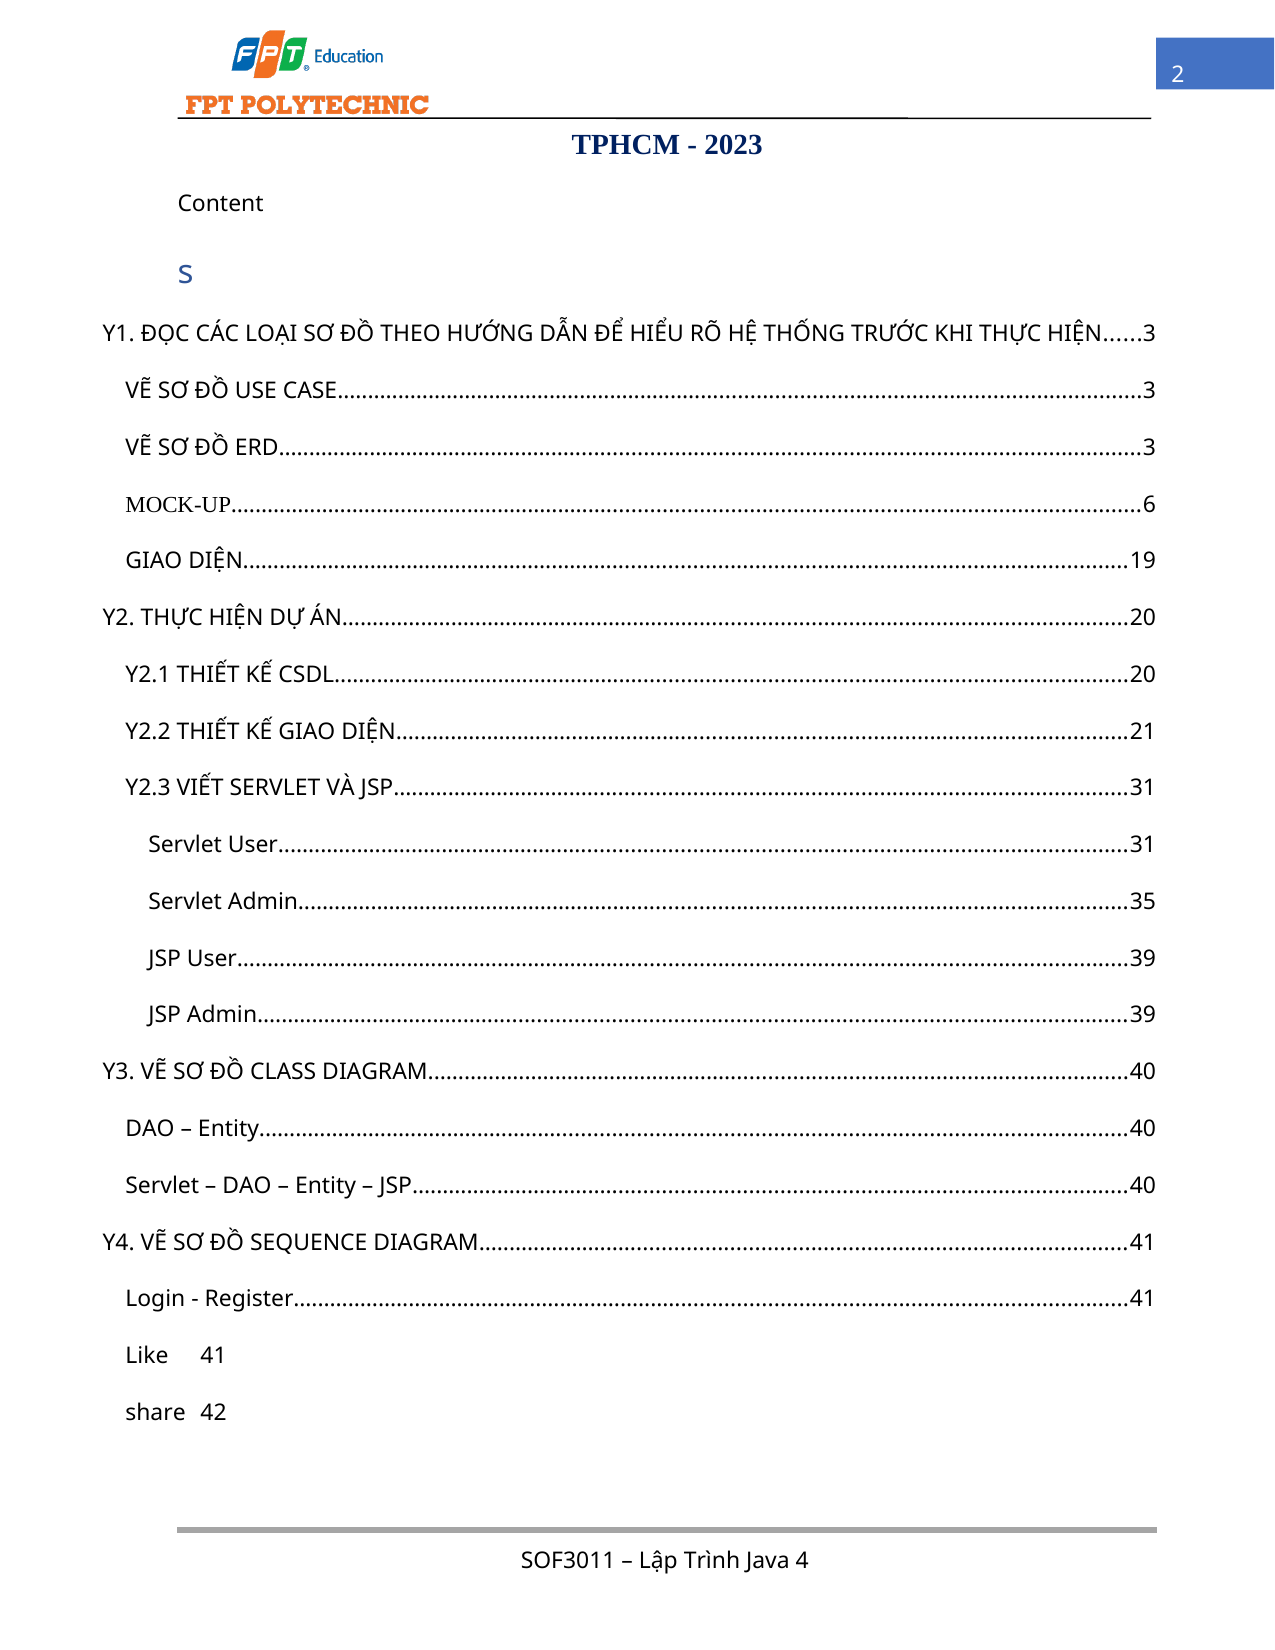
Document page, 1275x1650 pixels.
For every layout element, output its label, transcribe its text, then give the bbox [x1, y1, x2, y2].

text TPHCM - 2023 [177, 127, 1157, 161]
picture [177, 22, 437, 122]
